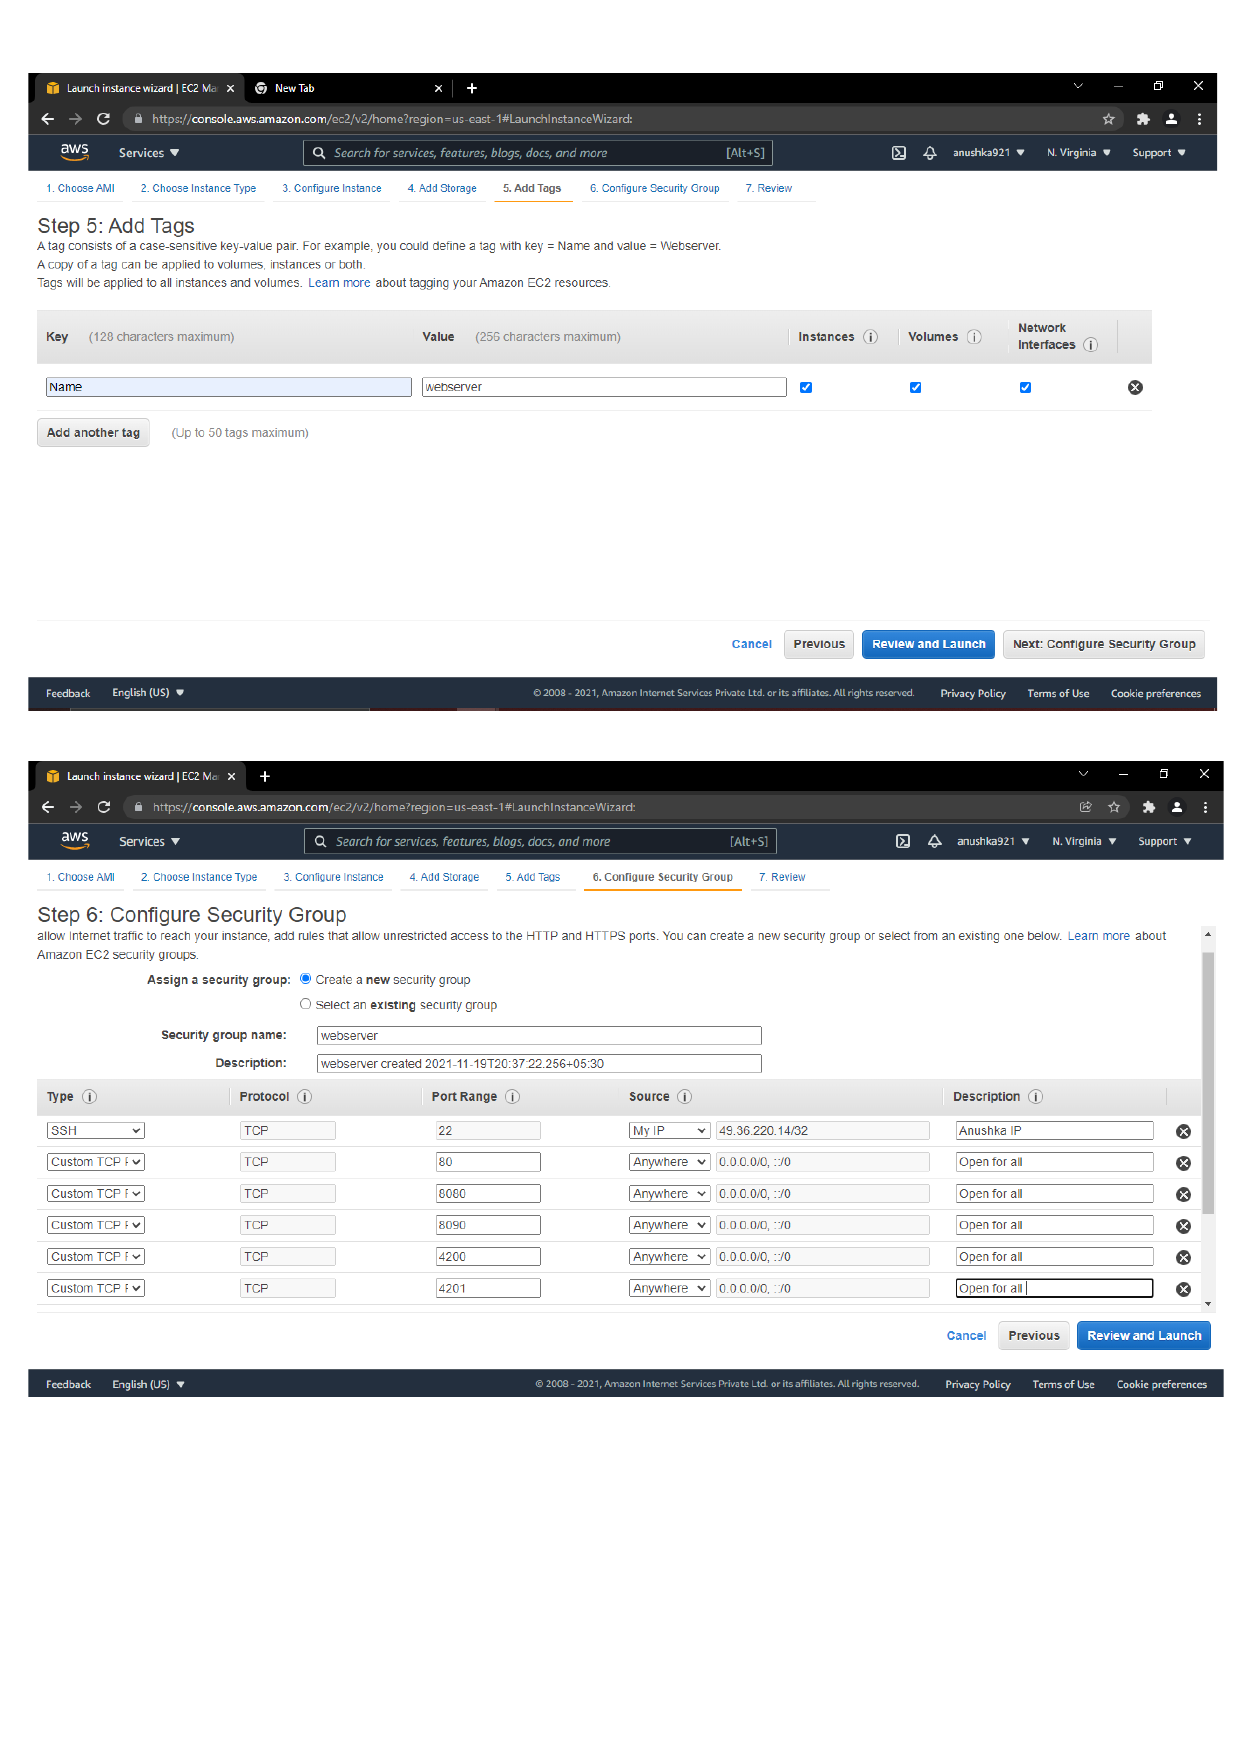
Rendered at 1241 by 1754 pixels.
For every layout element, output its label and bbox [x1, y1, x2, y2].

picture [28, 73, 1218, 711]
picture [28, 761, 1224, 1397]
